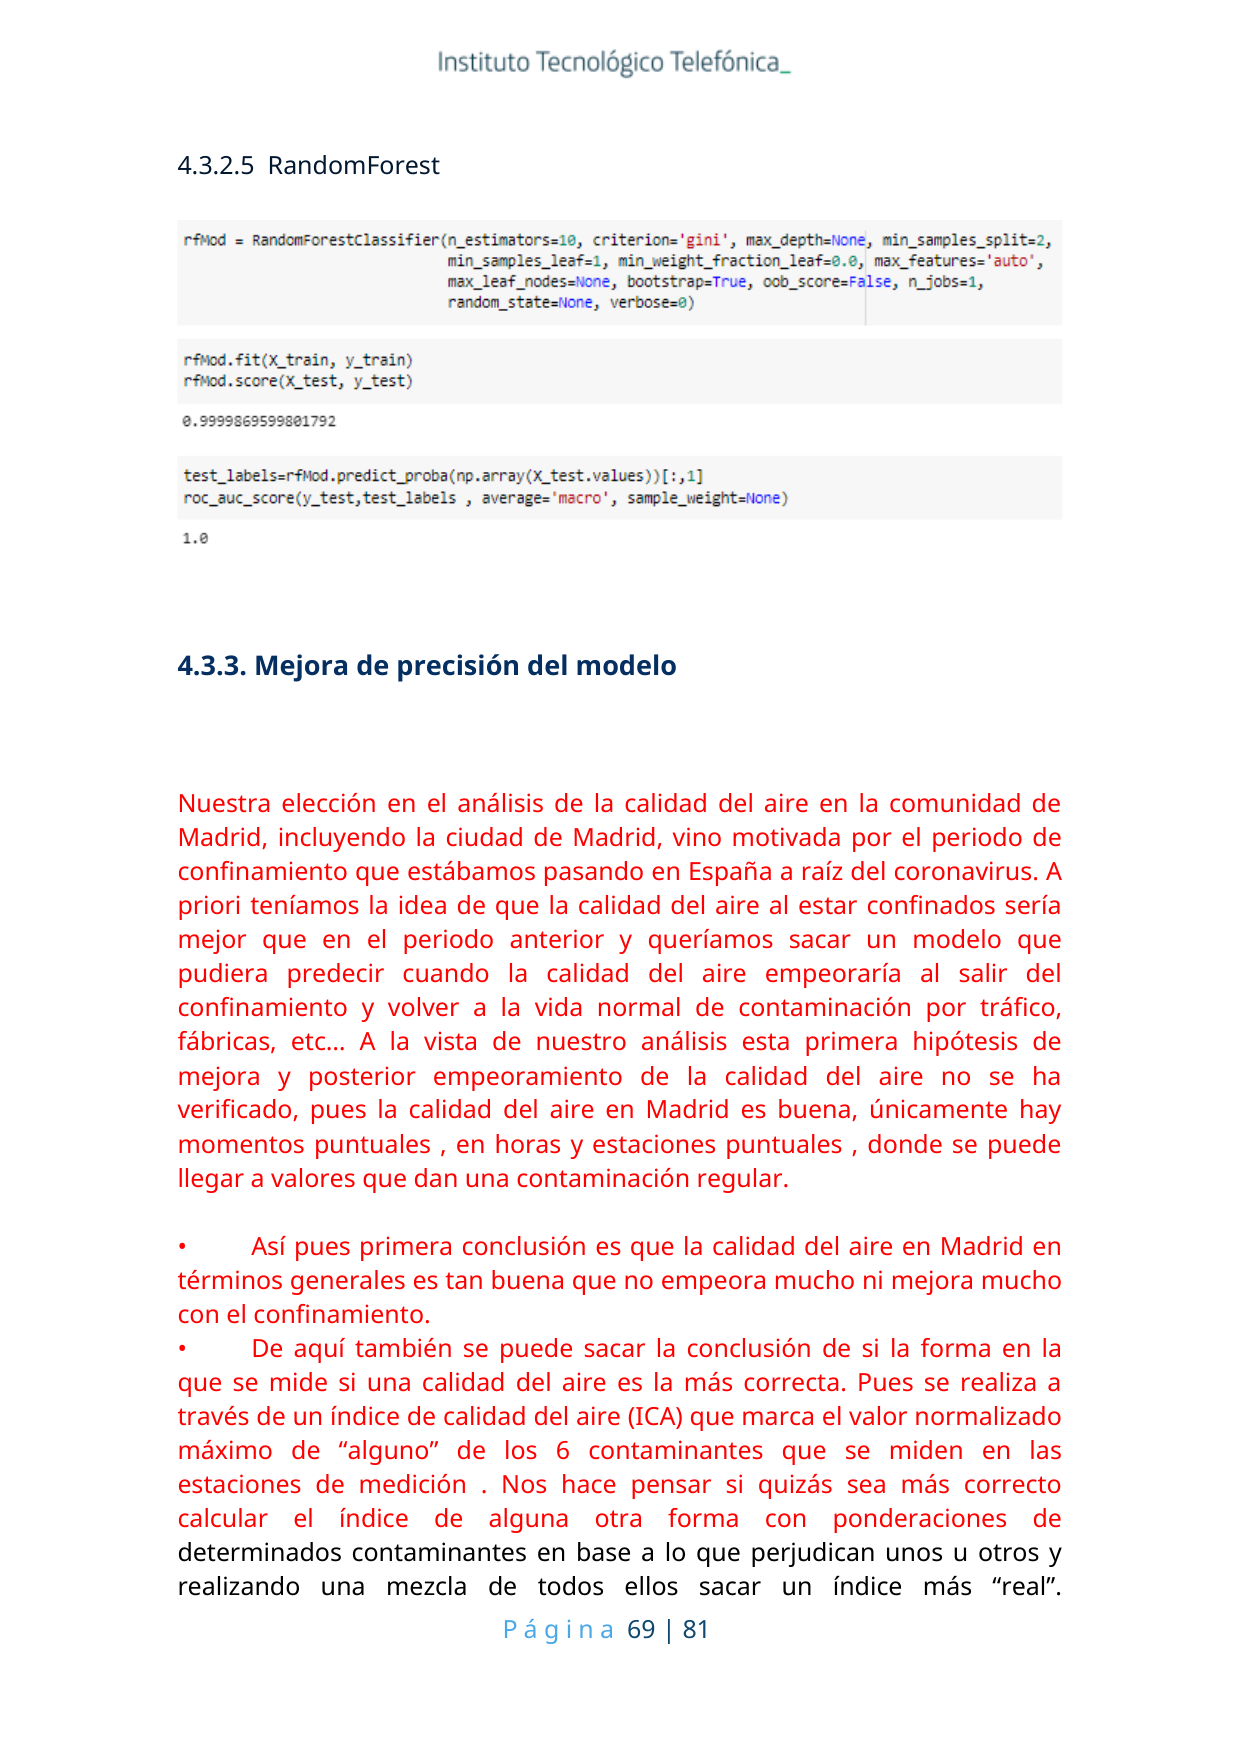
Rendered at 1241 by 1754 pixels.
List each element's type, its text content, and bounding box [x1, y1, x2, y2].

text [177, 1331, 1063, 1603]
picture [177, 220, 1063, 554]
subtitle 4.3.3. Mejora de precisión del modelo [177, 647, 1063, 683]
subtitle 4.3.2.5 RandomForest [177, 148, 1063, 182]
picture [433, 29, 807, 83]
text • Así pues primera conclusión es que la calidad del aire en Madrid en términos generales es tan buena que no empeora mucho ni mejora mucho con el confinamiento. [177, 1228, 1063, 1331]
text Nuestra elección en el análisis de la calidad del aire en la comunidad de Madrid, incluyendo la ciudad de Madrid, vino motivada por el periodo de confinamiento que estábamos pasando en España a raíz del coronavirus. A priori teníamos la idea de que la calidad del aire al estar confinados sería mejor que en el periodo anterior y queríamos sacar un modelo que pudiera predecir cuando la calidad del aire empeoraría al salir del confinamiento y volver a la vida normal de contaminación por tráfico, fábricas, etc… A la vista de nuestro análisis esta primera hipótesis de mejora y posterior empeoramiento de la calidad del aire no se ha verificado, pues la calidad del aire en Madrid es buena, únicamente hay momentos puntuales , en horas y estaciones puntuales , donde se puede llegar a valores que dan una contaminación regular. [177, 786, 1063, 1194]
